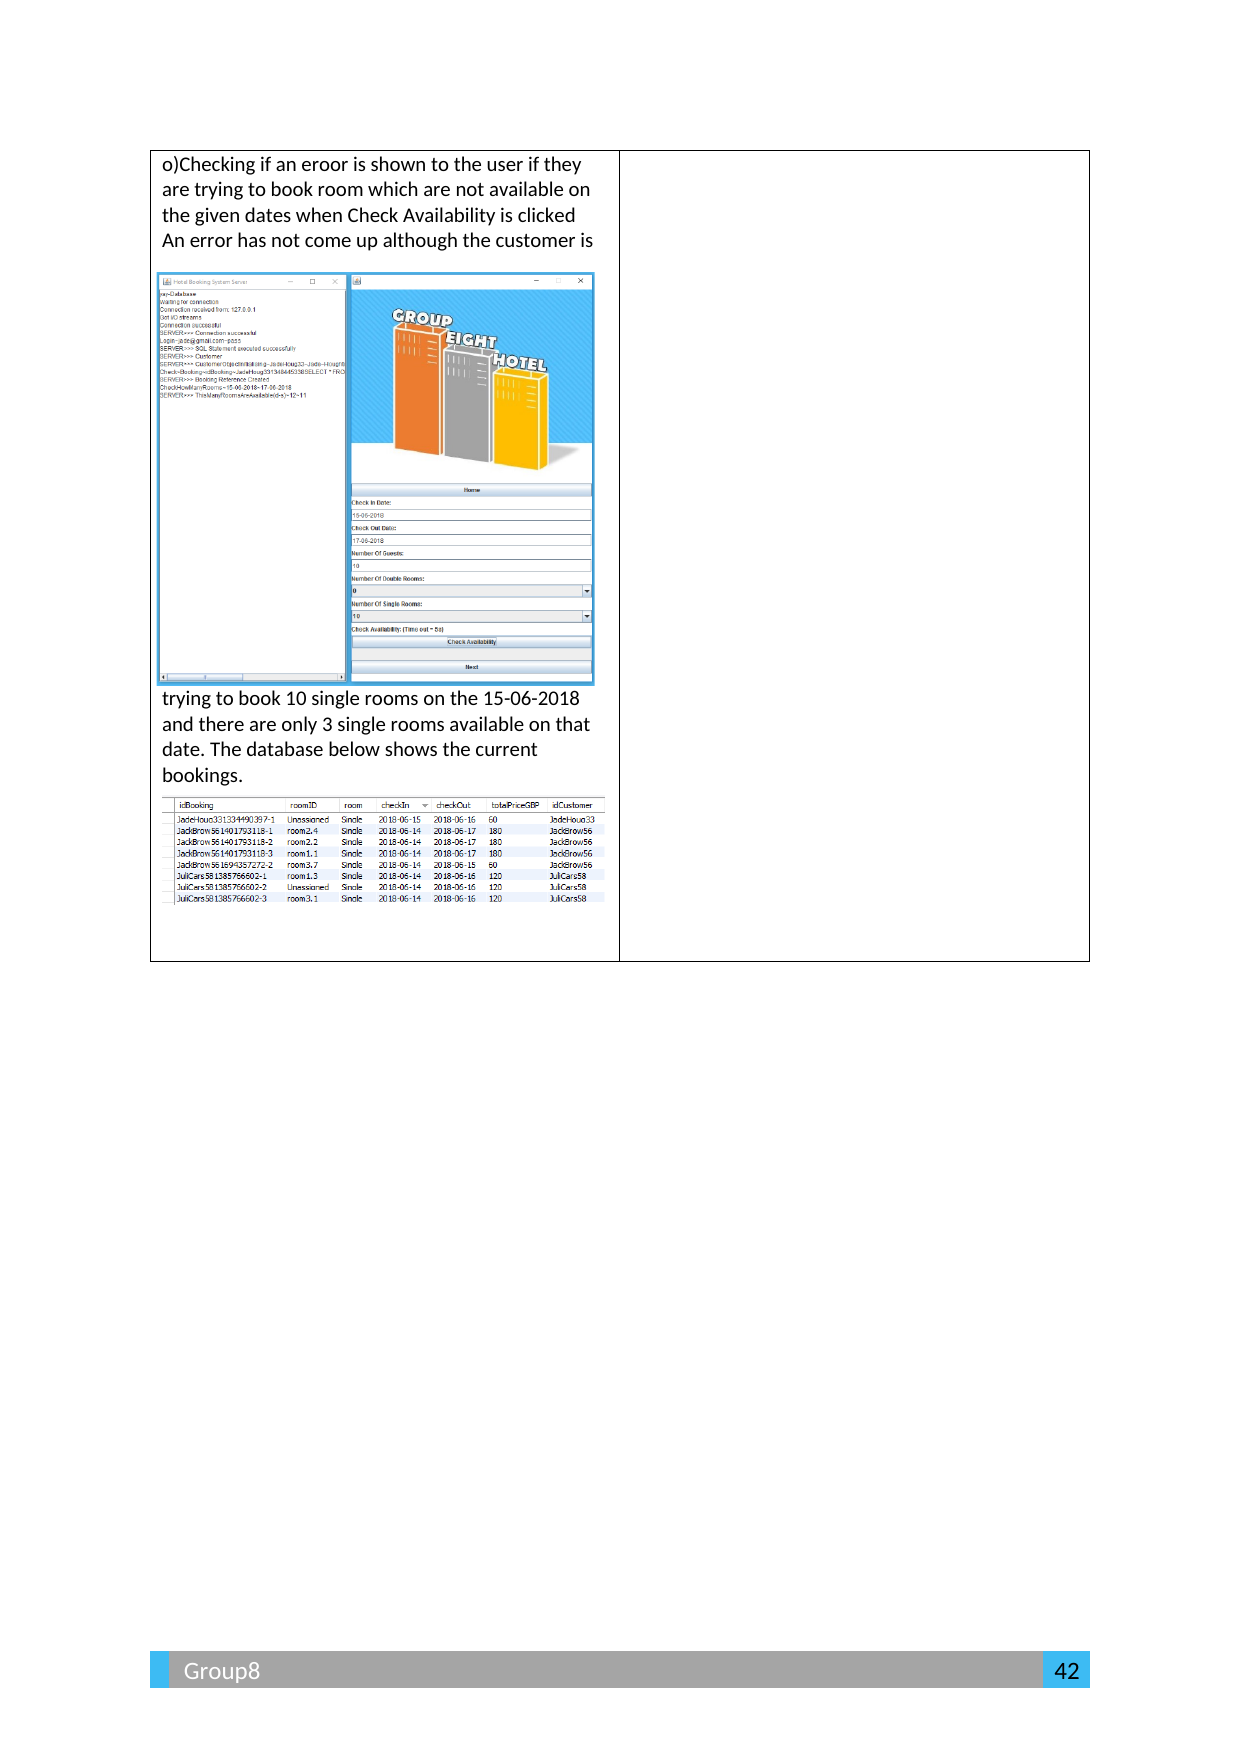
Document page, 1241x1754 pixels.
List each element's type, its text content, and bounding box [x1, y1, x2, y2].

picture [162, 795, 605, 905]
table_cell [620, 151, 1089, 961]
table_cell o)Checking if an eroor is shown to the user if they are trying to book room which are not available on the given dates when Check Availability is clicked An error has not come up although the customer is trying to book 10 single rooms on the 15-06-2018 and there are only 3 single rooms available on that date. The database below shows the current bookings. [151, 151, 619, 961]
picture [156, 272, 595, 686]
